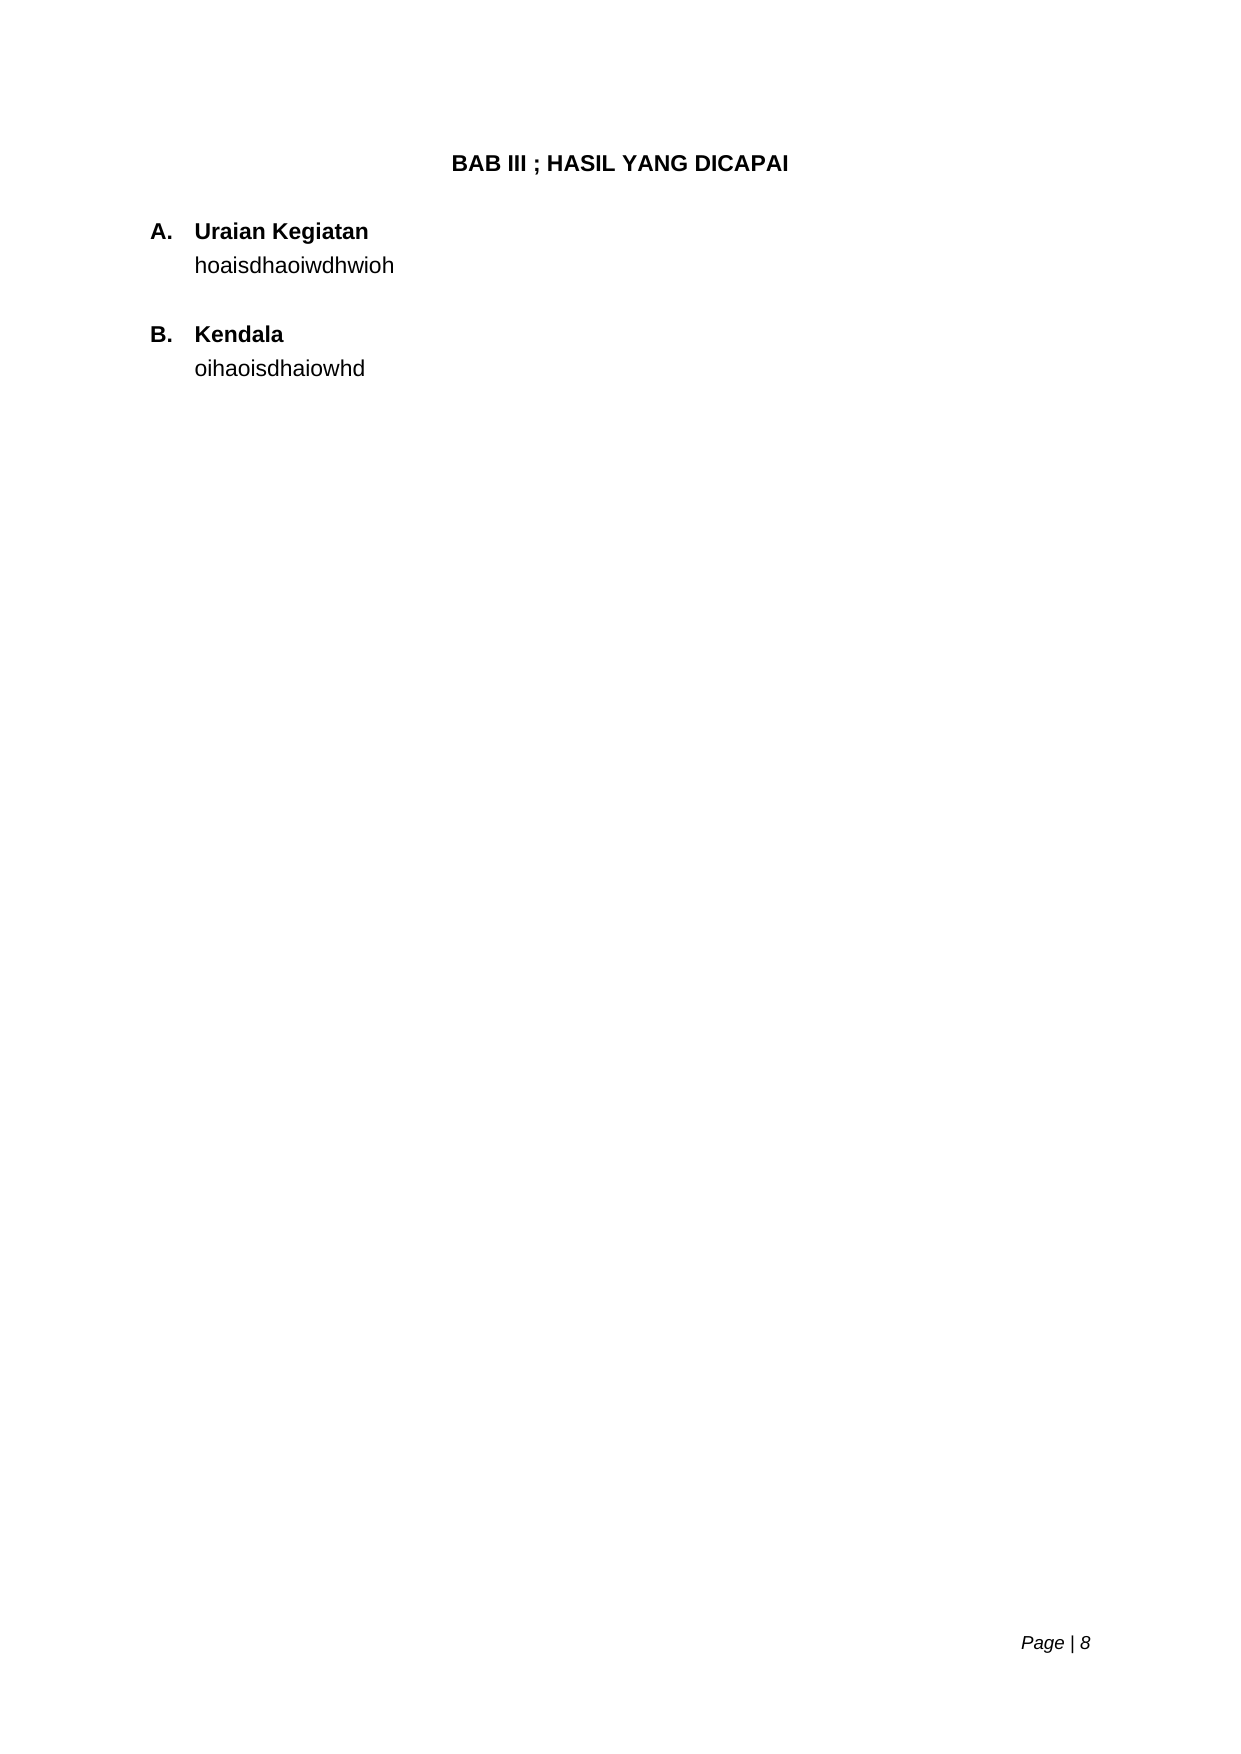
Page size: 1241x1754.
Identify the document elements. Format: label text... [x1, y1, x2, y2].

text hoaisdhaoiwdhwioh [194, 252, 1090, 279]
text oihaoisdhaiowhd [194, 355, 1090, 381]
text BAB III ; HASIL YANG DICAPAI [150, 150, 1090, 176]
list Uraian Kegiatan [150, 218, 1090, 245]
list Kendala [150, 321, 1090, 347]
